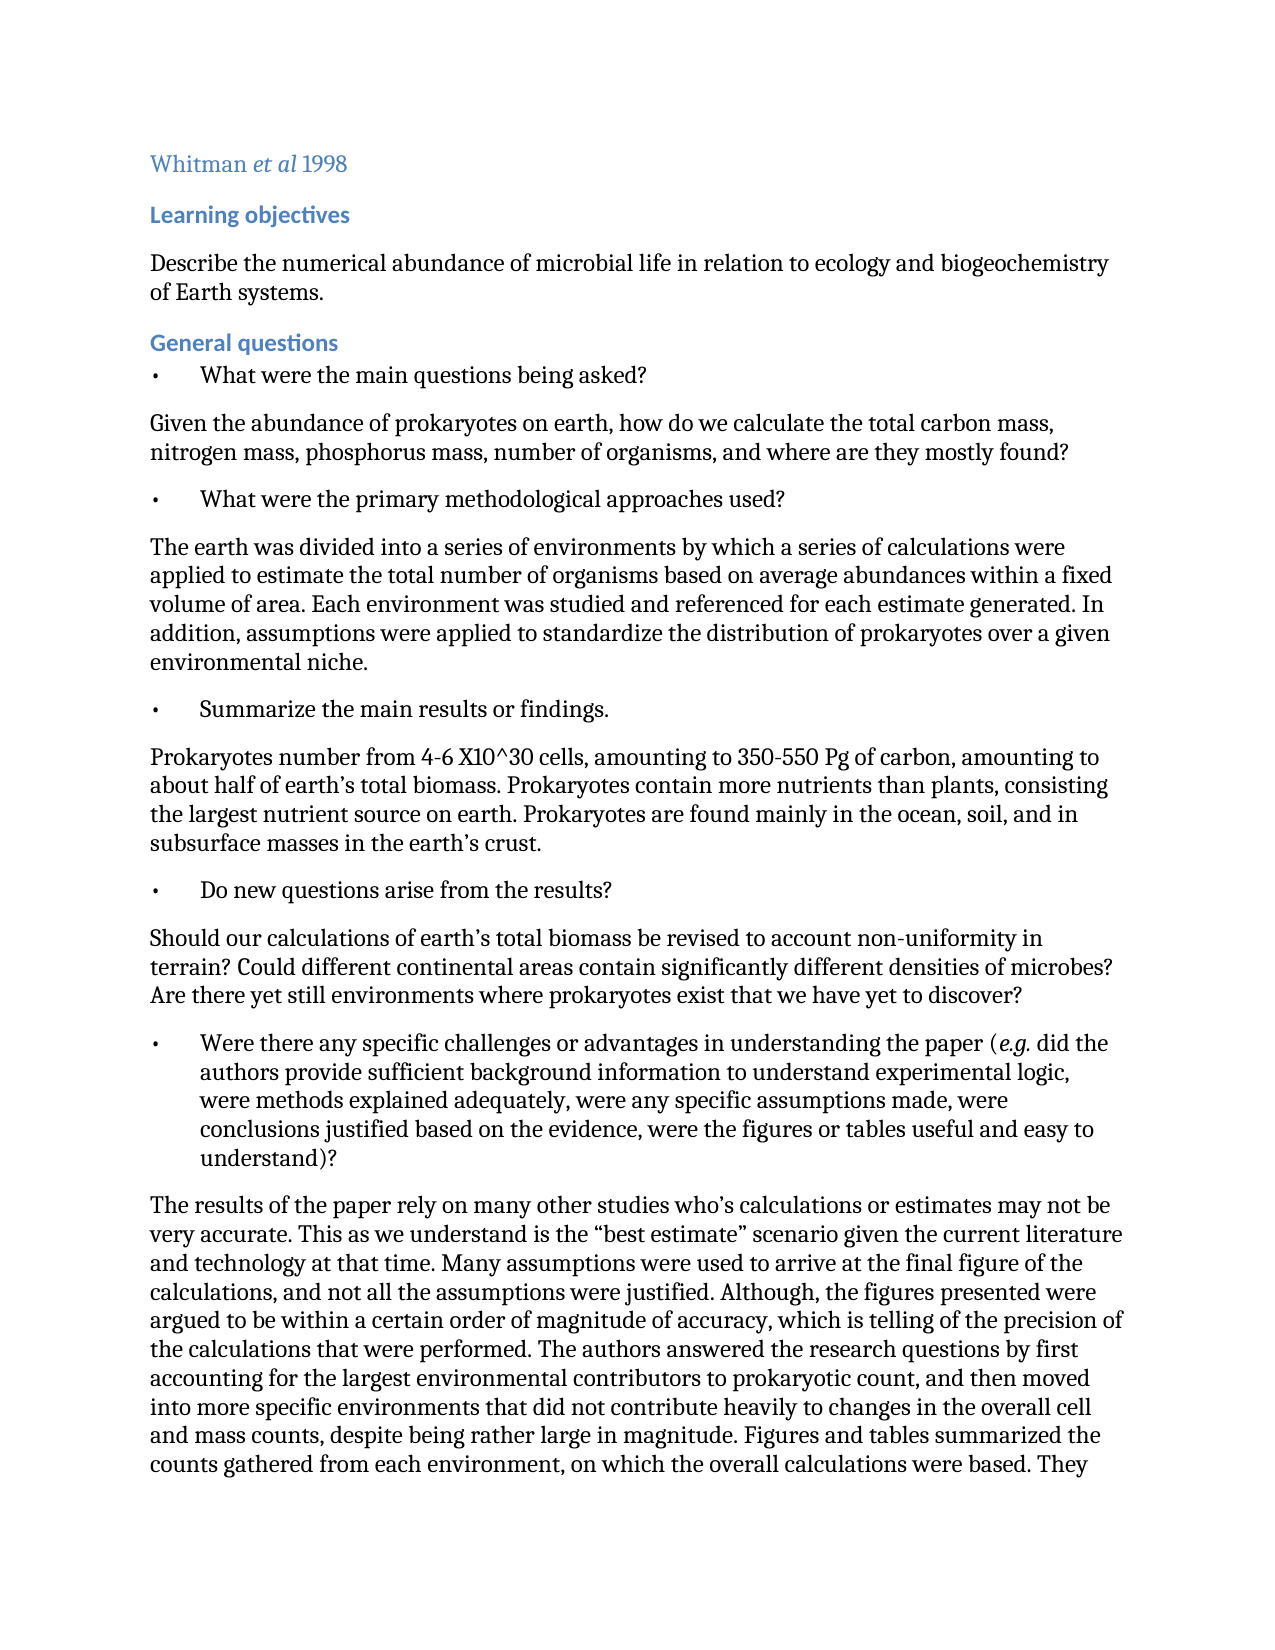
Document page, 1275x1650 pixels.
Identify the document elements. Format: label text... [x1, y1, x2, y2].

list Summarize the main results or findings. [150, 695, 1125, 724]
text Should our calculations of earth’s total biomass be revised to account non-uniformity in terrain? Could different continental areas contain significantly different densities of microbes? Are there yet still environments where prokaryotes exist that we have yet to discover? [150, 924, 1125, 1010]
subtitle General questions [150, 327, 1125, 358]
list Were there any specific challenges or advantages in understanding the paper (e.g. did the authors provide sufficient background information to understand experimental logic, were methods explained adequately, were any specific assumptions made, were conclusions justified based on the evidence, were the figures or tables useful and easy to understand)? [150, 1029, 1125, 1173]
subtitle Learning objectives [150, 199, 1125, 230]
text Whitman et al 1998 [150, 150, 1125, 179]
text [150, 1191, 1125, 1479]
text Describe the numerical abundance of microbial life in relation to ecology and biogeochemistry of Earth systems. [150, 249, 1125, 306]
list Do new questions arise from the results? [150, 876, 1125, 905]
list What were the primary methodological approaches used? [150, 485, 1125, 514]
list What were the main questions being asked? [150, 361, 1125, 390]
text The earth was divided into a series of environments by which a series of calculations were applied to estimate the total number of organisms based on average abundances within a fixed volume of area. Each environment was studied and referenced for each estimate generated. In addition, assumptions were applied to standardize the distribution of prokaryotes over a given environmental niche. [150, 533, 1125, 676]
text Given the abundance of prokaryotes on earth, how do we calculate the total carbon mass, nitrogen mass, phosphorus mass, number of organisms, and where are they mostly found? [150, 409, 1125, 466]
text Prokaryotes number from 4-6 X10^30 cells, amounting to 350-550 Pg of carbon, amounting to about half of earth’s total biomass. Prokaryotes contain more nutrients than plants, consisting the largest nutrient source on earth. Prokaryotes are found mainly in the ocean, soil, and in subsurface masses in the earth’s crust. [150, 743, 1125, 858]
